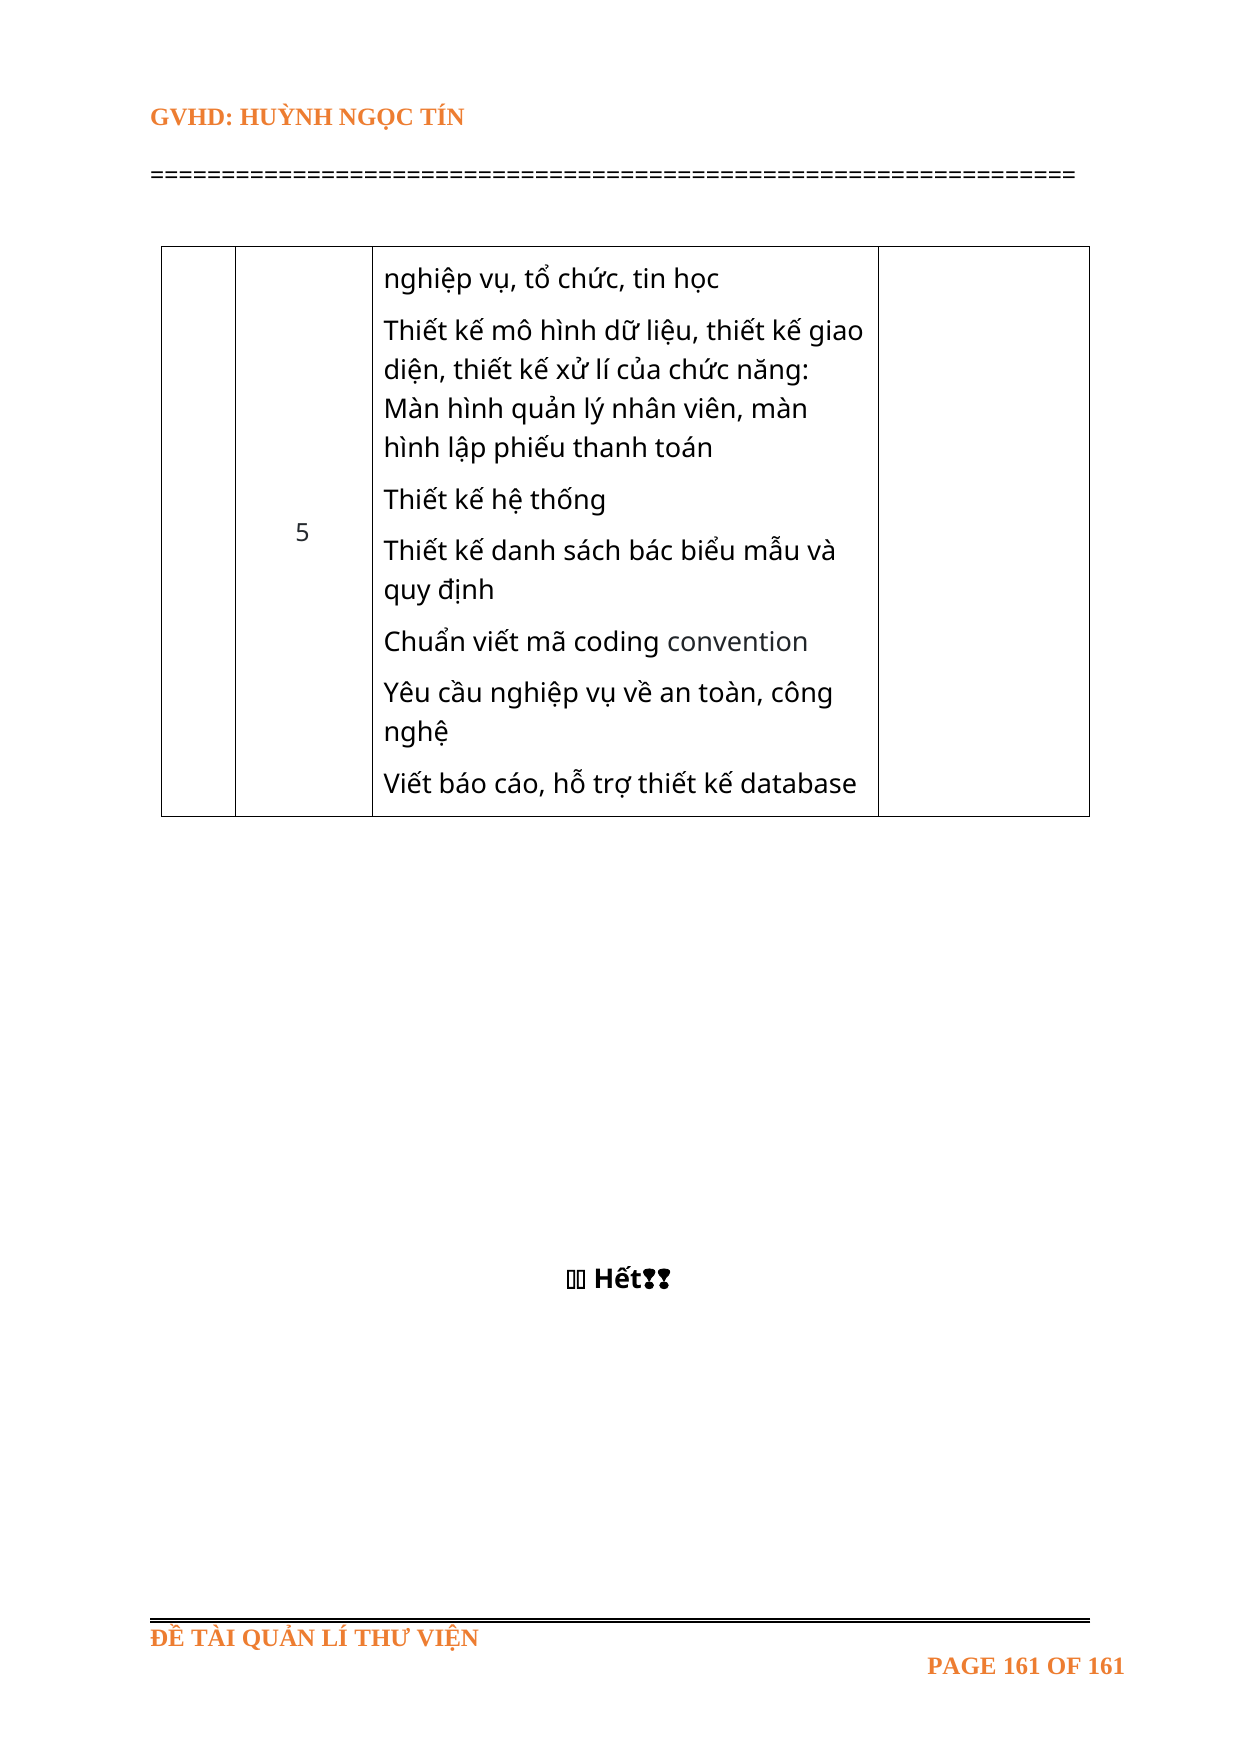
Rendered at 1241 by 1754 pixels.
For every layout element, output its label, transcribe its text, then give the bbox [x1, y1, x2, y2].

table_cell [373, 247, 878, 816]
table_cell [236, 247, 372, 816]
text Hết [150, 1259, 1087, 1296]
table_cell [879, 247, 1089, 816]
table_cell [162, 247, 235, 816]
